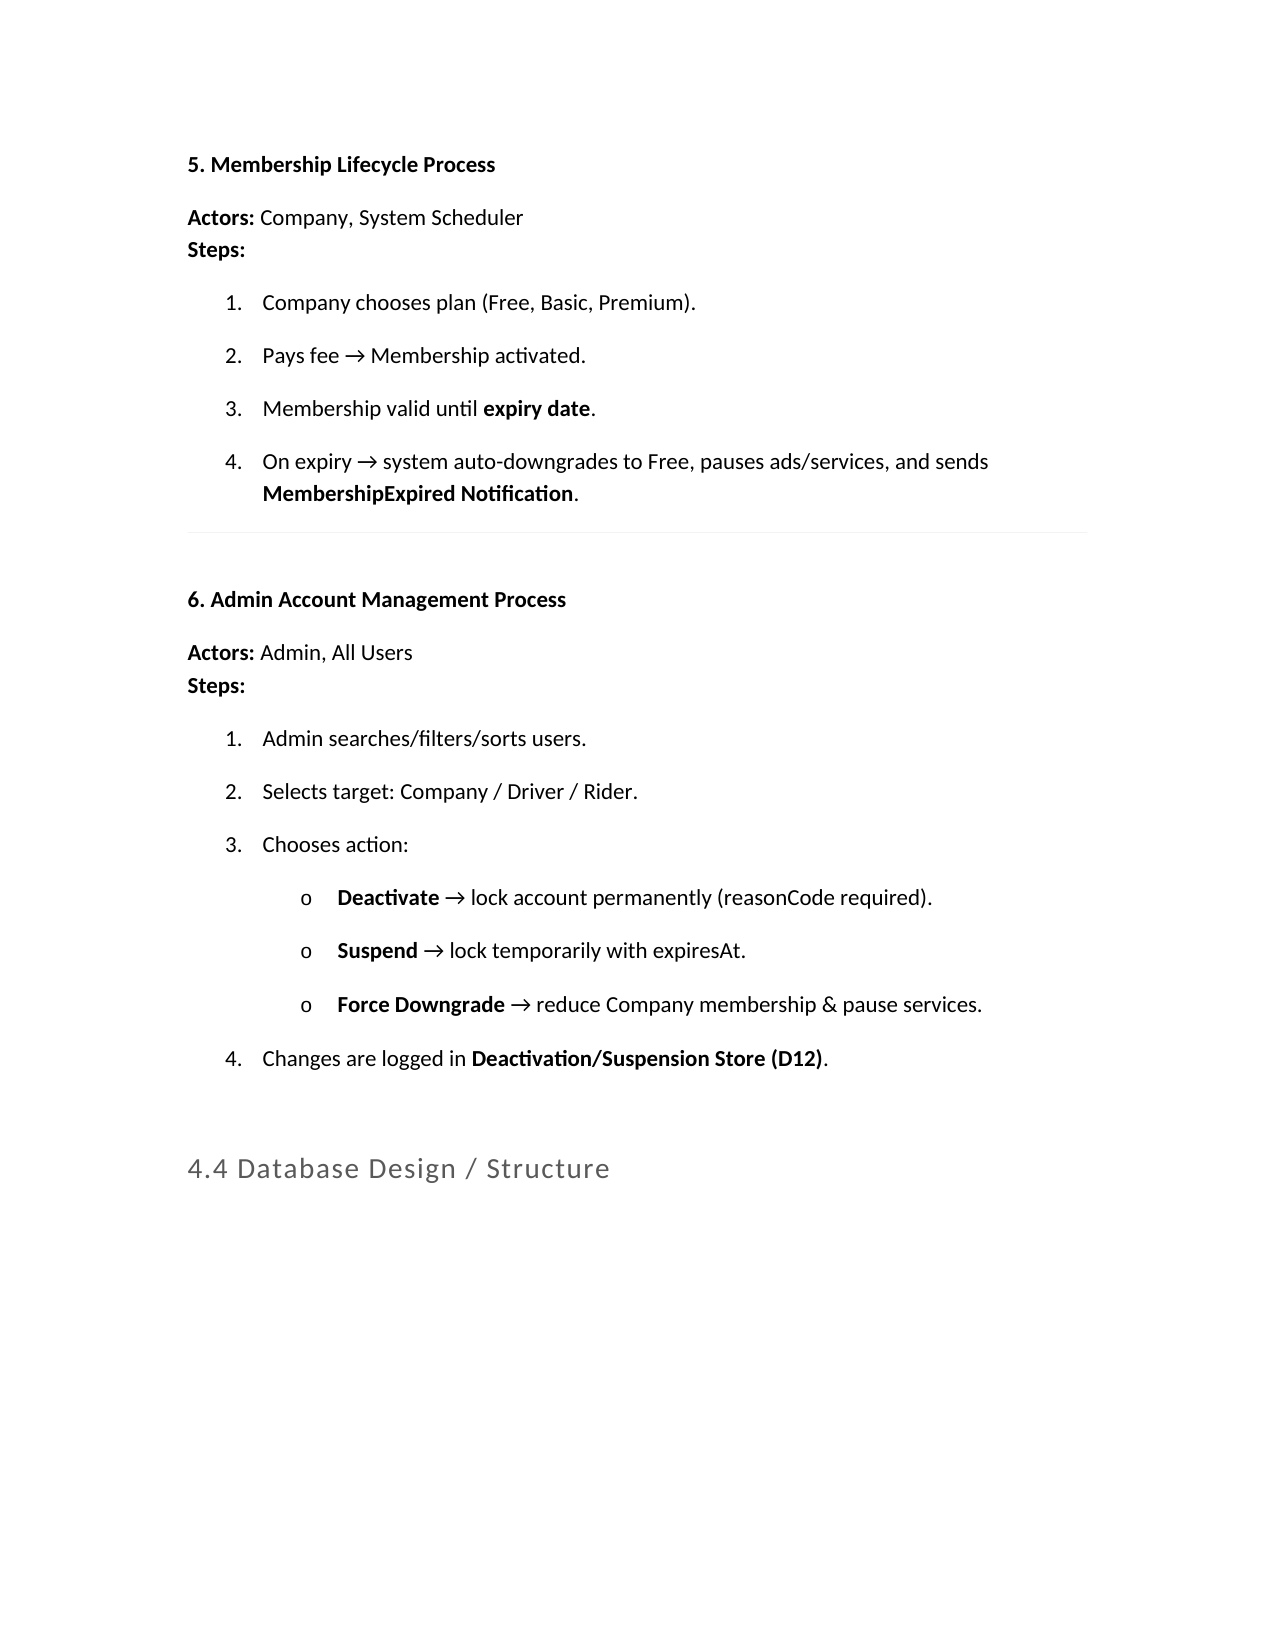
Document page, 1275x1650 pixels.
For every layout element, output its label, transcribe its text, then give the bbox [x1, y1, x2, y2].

list Pays fee → Membership activated. [225, 341, 1087, 369]
list On expiry → system auto-downgrades to Free, pauses ads/services, and sends MembershipExpired Notification. [225, 447, 1087, 507]
text Actors: Company, System Scheduler Steps: [187, 203, 1087, 263]
list Force Downgrade → reduce Company membership & pause services. [300, 990, 1087, 1019]
list Suspend → lock temporarily with expiresAt. [300, 936, 1087, 965]
list Deactivate → lock account permanently (reasonCode required). [300, 883, 1087, 911]
list Company chooses plan (Free, Basic, Premium). [225, 288, 1087, 316]
list Chooses action: [225, 830, 1087, 858]
text 5. Membership Lifecycle Process [187, 150, 1087, 178]
list Membership valid until expiry date. [225, 394, 1087, 422]
text Actors: Admin, All Users Steps: [187, 638, 1087, 699]
list Changes are logged in Deactivation/Suspension Store (D12). [225, 1044, 1087, 1072]
list Selects target: Company / Driver / Rider. [225, 777, 1087, 805]
list Admin searches/filters/sorts users. [225, 724, 1087, 752]
subtitle 4.4 Database Design / Structure [187, 1150, 1087, 1185]
text 6. Admin Account Management Process [187, 586, 1087, 613]
